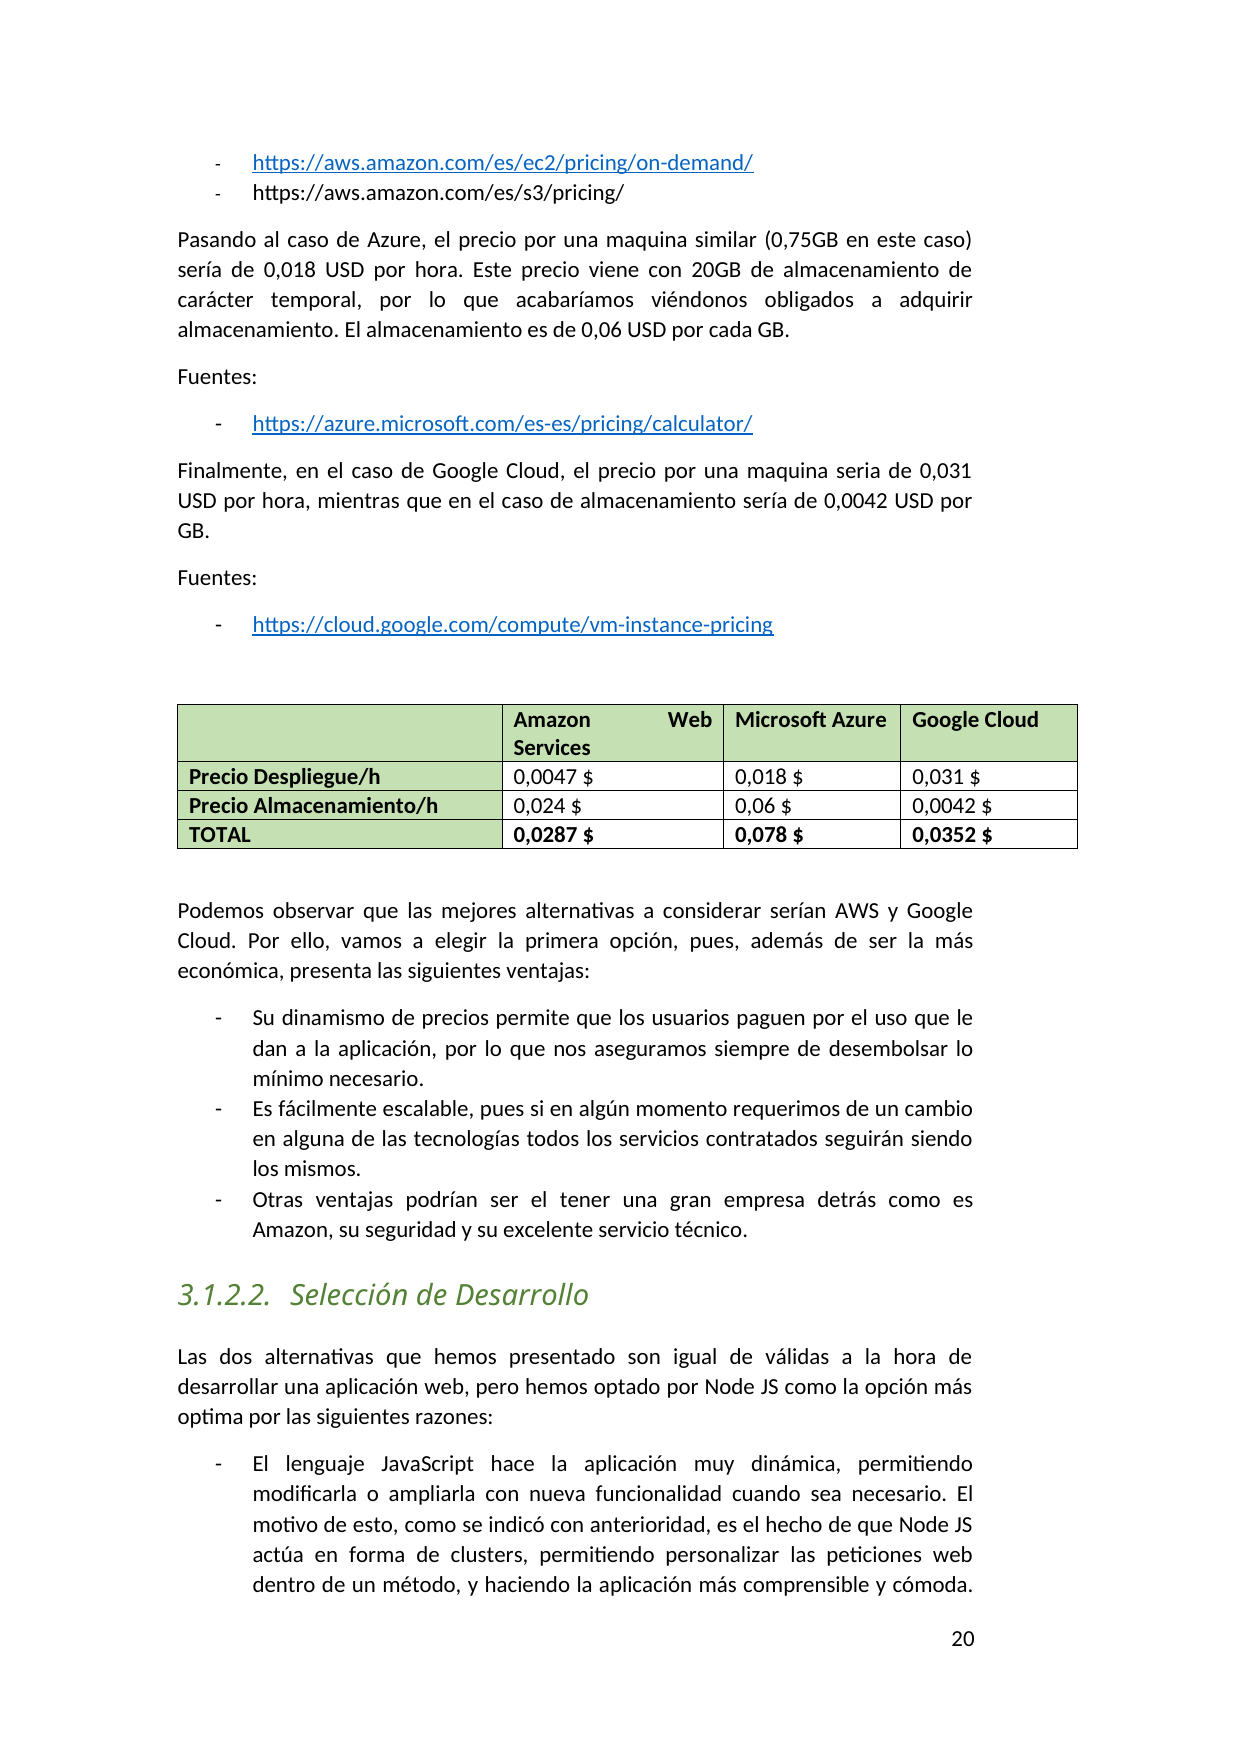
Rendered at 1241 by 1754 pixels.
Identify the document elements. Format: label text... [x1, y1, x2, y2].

list https://cloud.google.com/compute/vm-instance-pricing [215, 610, 974, 638]
table_header Microsoft Azure [724, 705, 900, 761]
table_cell 0,0042 $ [901, 791, 1077, 819]
text Finalmente, en el caso de Google Cloud, el precio por una maquina seria de 0,031 USD por hora, mientras que en el caso de almacenamiento sería de 0,0042 USD por GB. [177, 456, 974, 544]
subtitle Selección de Desarrollo [177, 1274, 974, 1314]
table_cell 0,0352 $ [901, 820, 1077, 848]
table_cell 0,031 $ [901, 762, 1077, 790]
list Es fácilmente escalable, pues si en algún momento requerimos de un cambio en alguna de las tecnologías todos los servicios contratados seguirán siendo los mismos. [215, 1094, 974, 1182]
table_header [178, 705, 502, 761]
table_cell Precio Almacenamiento/h [178, 791, 502, 819]
table_cell 0,078 $ [724, 820, 900, 848]
table_cell 0,0047 $ [503, 762, 723, 790]
table_cell TOTAL [178, 820, 502, 848]
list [215, 1449, 974, 1598]
list https://aws.amazon.com/es/ec2/pricing/on-demand/ [215, 148, 974, 176]
list https://aws.amazon.com/es/s3/pricing/ [215, 178, 974, 206]
list Su dinamismo de precios permite que los usuarios paguen por el uso que le dan a la aplicación, por lo que nos aseguramos siempre de desembolsar lo mínimo necesario. [215, 1003, 974, 1092]
table_header Google Cloud [901, 705, 1077, 761]
text Podemos observar que las mejores alternativas a considerar serían AWS y Google Cloud. Por ello, vamos a elegir la primera opción, pues, además de ser la más económica, presenta las siguientes ventajas: [177, 896, 974, 984]
text Fuentes: [177, 362, 974, 390]
list https://azure.microsoft.com/es-es/pricing/calculator/ [215, 409, 974, 437]
text Fuentes: [177, 563, 974, 591]
table_header Amazon Web Services [503, 705, 723, 761]
table_cell 0,0287 $ [503, 820, 723, 848]
table_cell 0,018 $ [724, 762, 900, 790]
list Otras ventajas podrían ser el tener una gran empresa detrás como es Amazon, su seguridad y su excelente servicio técnico. [215, 1185, 974, 1243]
table_cell Precio Despliegue/h [178, 762, 502, 790]
text Las dos alternativas que hemos presentado son igual de válidas a la hora de desarrollar una aplicación web, pero hemos optado por Node JS como la opción más optima por las siguientes razones: [177, 1342, 974, 1431]
table_cell 0,06 $ [724, 791, 900, 819]
text Pasando al caso de Azure, el precio por una maquina similar (0,75GB en este caso) sería de 0,018 USD por hora. Este precio viene con 20GB de almacenamiento de carácter temporal, por lo que acabaríamos viéndonos obligados a adquirir almacenamiento. El almacenamiento es de 0,06 USD por cada GB. [177, 225, 974, 343]
table_cell 0,024 $ [503, 791, 723, 819]
